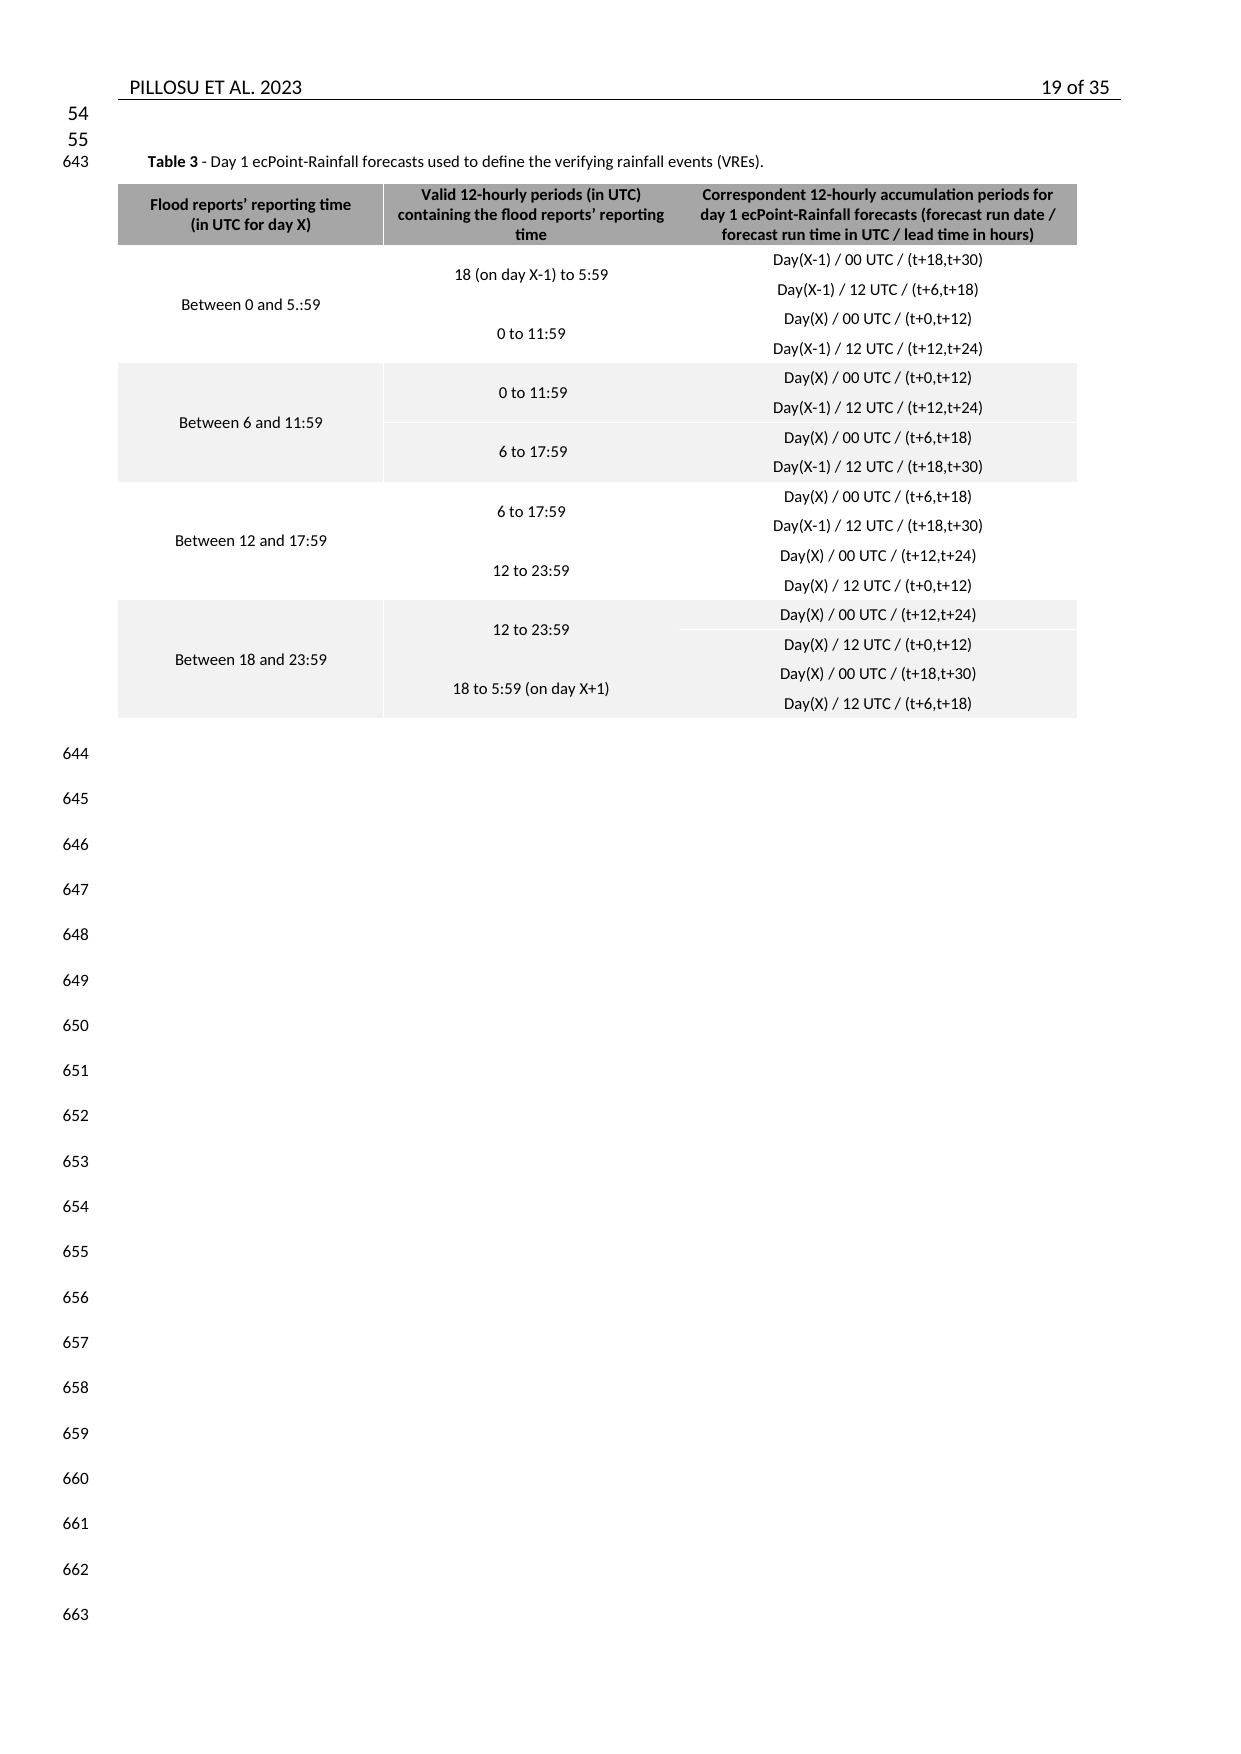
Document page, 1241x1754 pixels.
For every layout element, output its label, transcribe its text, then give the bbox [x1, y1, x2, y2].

table_cell Day(X) / 00 UTC / (t+12,t+24) [679, 541, 1077, 570]
table_cell 18 (on day X-1) to 5:59 [384, 245, 679, 304]
table_cell Day(X-1) / 12 UTC / (t+18,t+30) [679, 511, 1077, 541]
table_cell Day(X-1) / 12 UTC / (t+6,t+18) [679, 275, 1077, 304]
table_cell Between 6 and 11:59 [118, 363, 383, 482]
table_cell Day(X-1) / 12 UTC / (t+18,t+30) [679, 452, 1077, 482]
table_cell Day(X-1) / 12 UTC / (t+12,t+24) [679, 393, 1077, 422]
table_header Valid 12-hourly periods (in UTC) containing the flood reports’ reporting time [384, 184, 679, 245]
table_cell Day(X) / 00 UTC / (t+12,t+24) [679, 600, 1077, 629]
table_header Flood reports’ reporting time (in UTC for day X) [118, 184, 383, 245]
table_cell Day(X) / 00 UTC / (t+6,t+18) [679, 482, 1077, 511]
table_cell Day(X-1) / 12 UTC / (t+12,t+24) [679, 334, 1077, 363]
table_cell 0 to 11:59 [384, 304, 679, 363]
table_cell Day(X-1) / 00 UTC / (t+18,t+30) [679, 245, 1077, 274]
table_cell Day(X) / 12 UTC / (t+0,t+12) [679, 570, 1077, 600]
table_cell Between 0 and 5.:59 [118, 245, 383, 363]
table_cell Day(X) / 12 UTC / (t+0,t+12) [679, 630, 1077, 659]
table_cell Day(X) / 00 UTC / (t+0,t+12) [679, 363, 1077, 393]
table_cell Day(X) / 12 UTC / (t+6,t+18) [679, 689, 1077, 718]
table_cell 0 to 11:59 [384, 363, 679, 422]
table_cell 6 to 17:59 [384, 482, 679, 541]
table_cell Between 12 and 17:59 [118, 482, 383, 600]
table_cell 12 to 23:59 [384, 541, 679, 600]
table_cell 12 to 23:59 [384, 600, 679, 659]
text Table 3 - Day 1 ecPoint-Rainfall forecasts used to define the verifying rainfall events (VREs). [118, 151, 1152, 171]
table_cell Between 18 and 23:59 [118, 600, 383, 718]
table_cell 18 to 5:59 (on day X+1) [384, 659, 679, 718]
table_cell Day(X) / 00 UTC / (t+6,t+18) [679, 423, 1077, 452]
table_cell 6 to 17:59 [384, 423, 679, 482]
table_cell Day(X) / 00 UTC / (t+18,t+30) [679, 659, 1077, 689]
table_cell Day(X) / 00 UTC / (t+0,t+12) [679, 304, 1077, 334]
table_header Correspondent 12-hourly accumulation periods for day 1 ecPoint-Rainfall forecasts (forecast run date / forecast run time in UTC / lead time in hours) [679, 184, 1077, 245]
